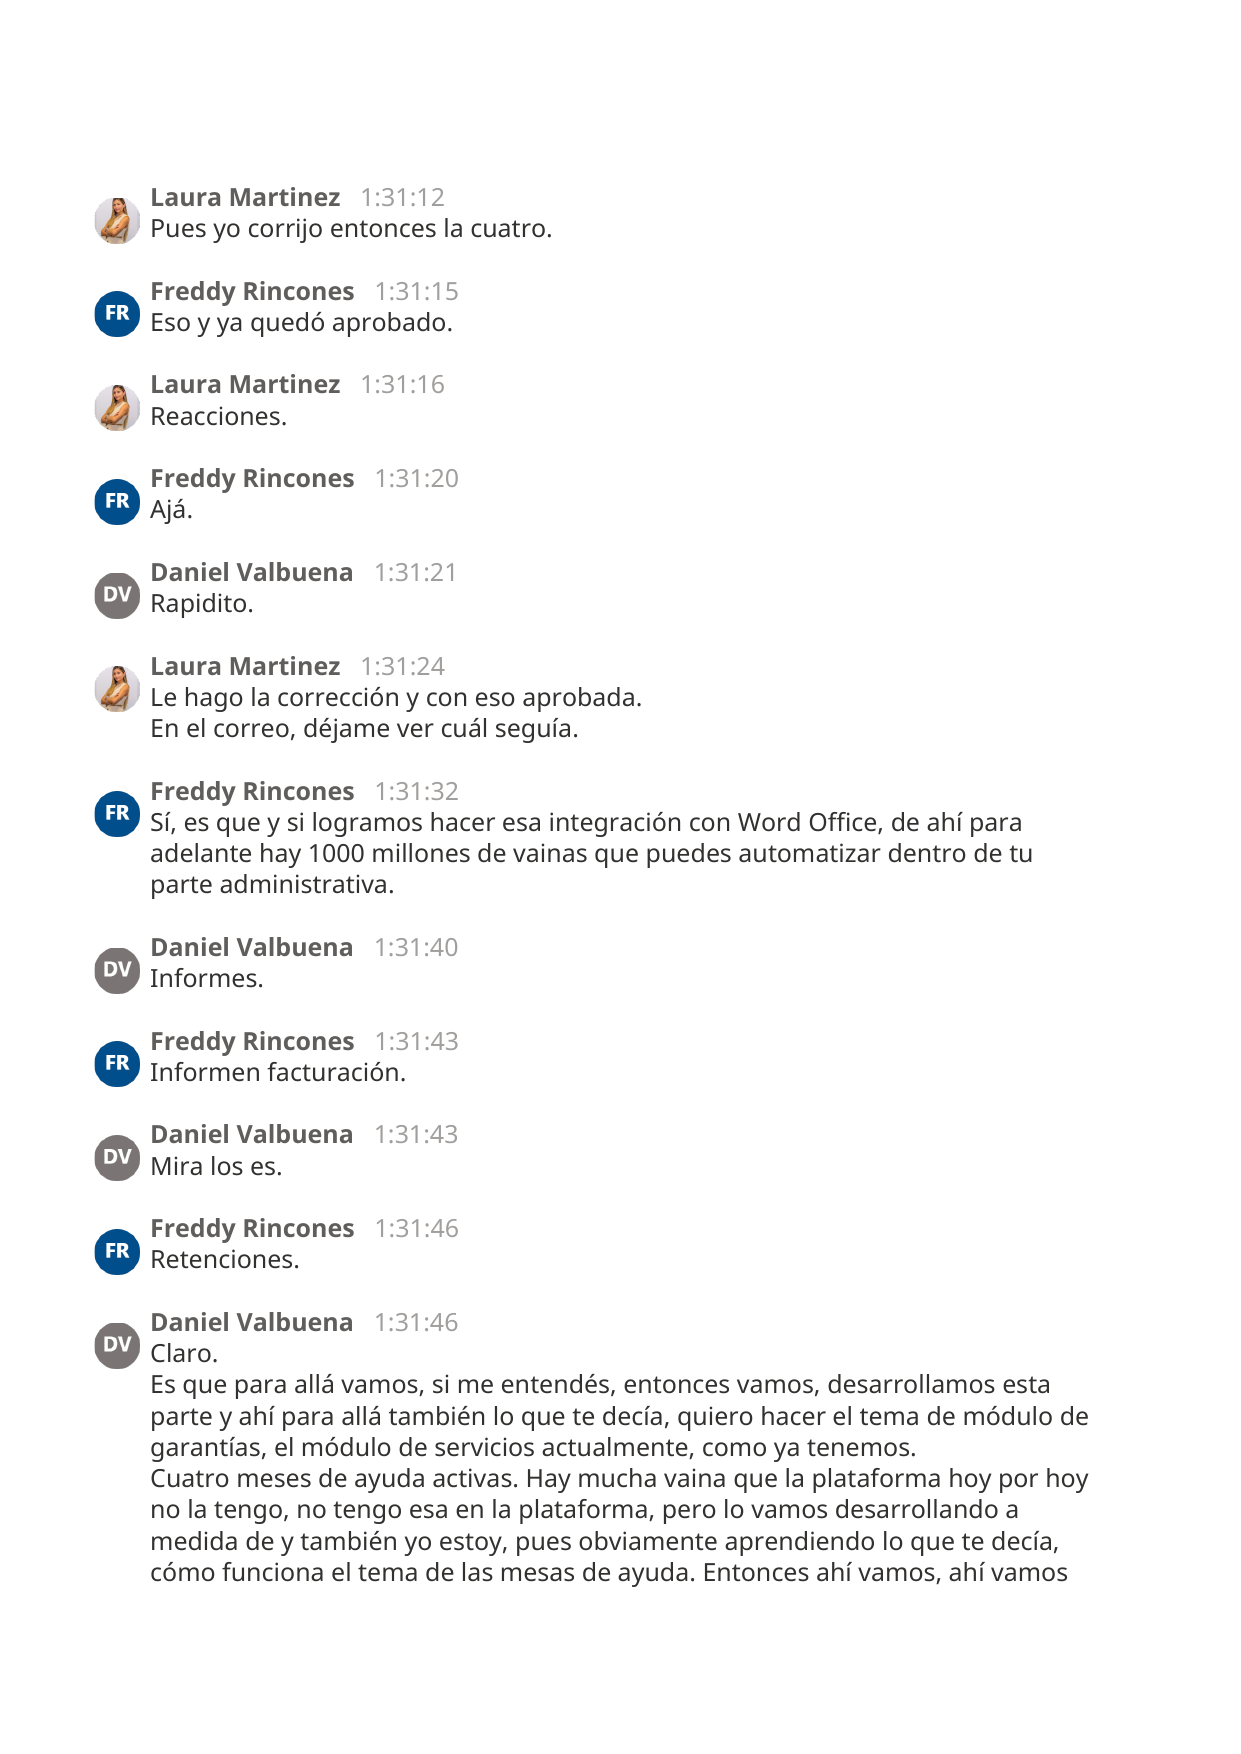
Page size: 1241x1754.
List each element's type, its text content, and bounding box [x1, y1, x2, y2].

picture [94, 1135, 140, 1181]
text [150, 1275, 1090, 1587]
text Daniel Valbuena 1:31:40 Informes. [150, 900, 1090, 994]
text Freddy Rincones 1:31:46 Retenciones. [150, 1181, 1090, 1275]
text Freddy Rincones 1:31:43 Informen facturación. [150, 994, 1090, 1087]
picture [94, 791, 140, 837]
text Laura Martinez 1:31:24 Le hago la corrección y con eso aprobada. En el correo, déjame ver cuál seguía. [150, 619, 1090, 744]
picture [94, 385, 140, 431]
text Freddy Rincones 1:31:15 Eso y ya quedó aprobado. [150, 244, 1090, 337]
picture [94, 1229, 140, 1275]
picture [94, 1041, 140, 1087]
picture [94, 198, 140, 244]
text Laura Martinez 1:31:16 Reacciones. [150, 337, 1090, 431]
picture [94, 948, 140, 994]
picture [94, 479, 140, 525]
text Daniel Valbuena 1:31:21 Rapidito. [150, 525, 1090, 619]
picture [94, 291, 140, 337]
text Freddy Rincones 1:31:20 Ajá. [150, 431, 1090, 525]
picture [94, 666, 140, 712]
picture [94, 573, 140, 619]
text Daniel Valbuena 1:31:43 Mira los es. [150, 1087, 1090, 1181]
text Laura Martinez 1:31:12 Pues yo corrijo entonces la cuatro. [150, 150, 1090, 244]
text Freddy Rincones 1:31:32 Sí, es que y si logramos hacer esa integración con Word Office, de ahí para adelante hay 1000 millones de vainas que puedes automatizar dentro de tu parte administrativa. [150, 744, 1090, 900]
picture [94, 1323, 140, 1369]
